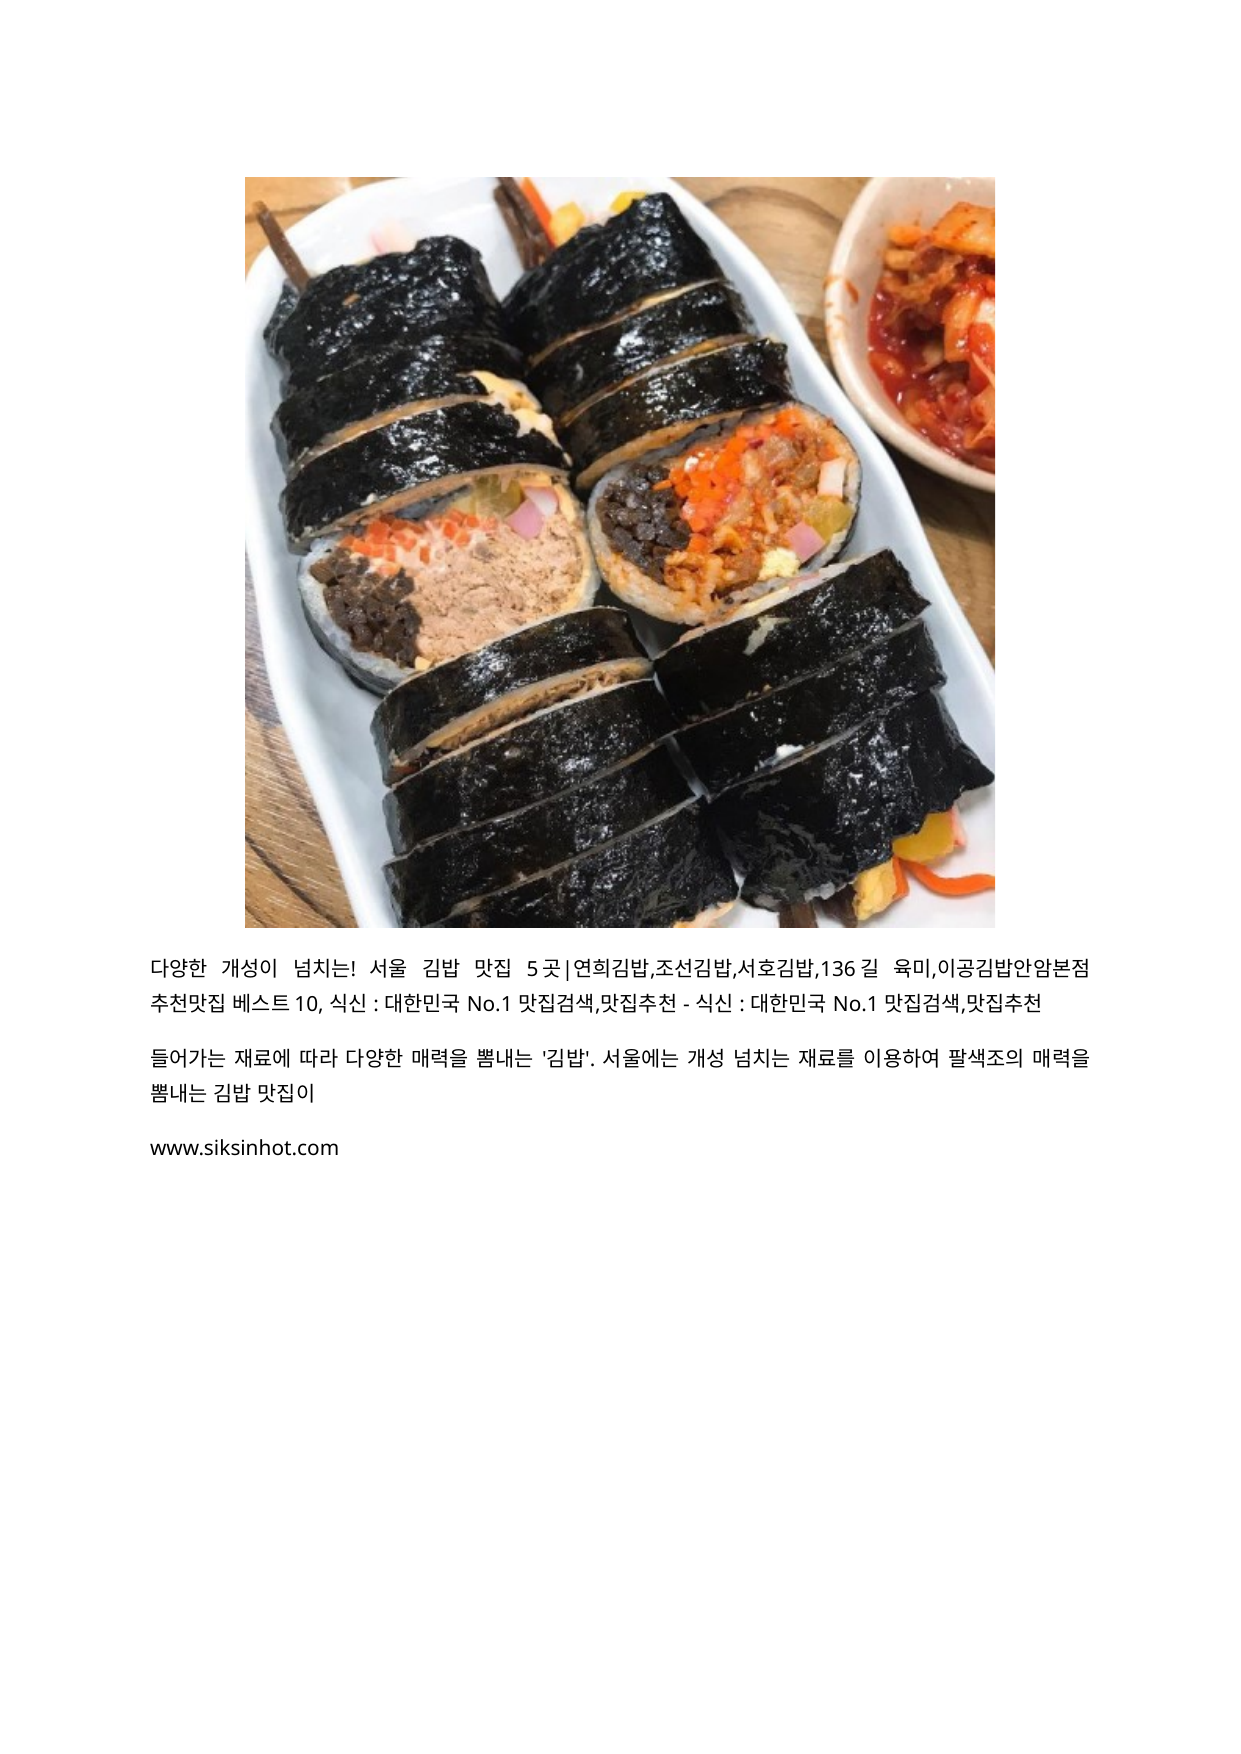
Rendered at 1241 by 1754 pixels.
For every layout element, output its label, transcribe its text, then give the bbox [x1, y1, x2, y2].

text 다양한 개성이 넘치는! 서울 김밥 맛집 5곳|연희김밥,조선김밥,서호김밥,136길 육미,이공김밥안암본점 추천맛집 베스트10, 식신 : 대한민국 No.1 맛집검색,맛집추천 - 식신 : 대한민국 No.1 맛집검색,맛집추천 [150, 952, 1090, 1017]
text www.siksinhot.com [150, 1133, 1090, 1161]
picture [245, 177, 995, 928]
text 들어가는 재료에 따라 다양한 매력을 뽐내는 '김밥'. 서울에는 개성 넘치는 재료를 이용하여 팔색조의 매력을 뽐내는 김밥 맛집이 [150, 1043, 1090, 1108]
